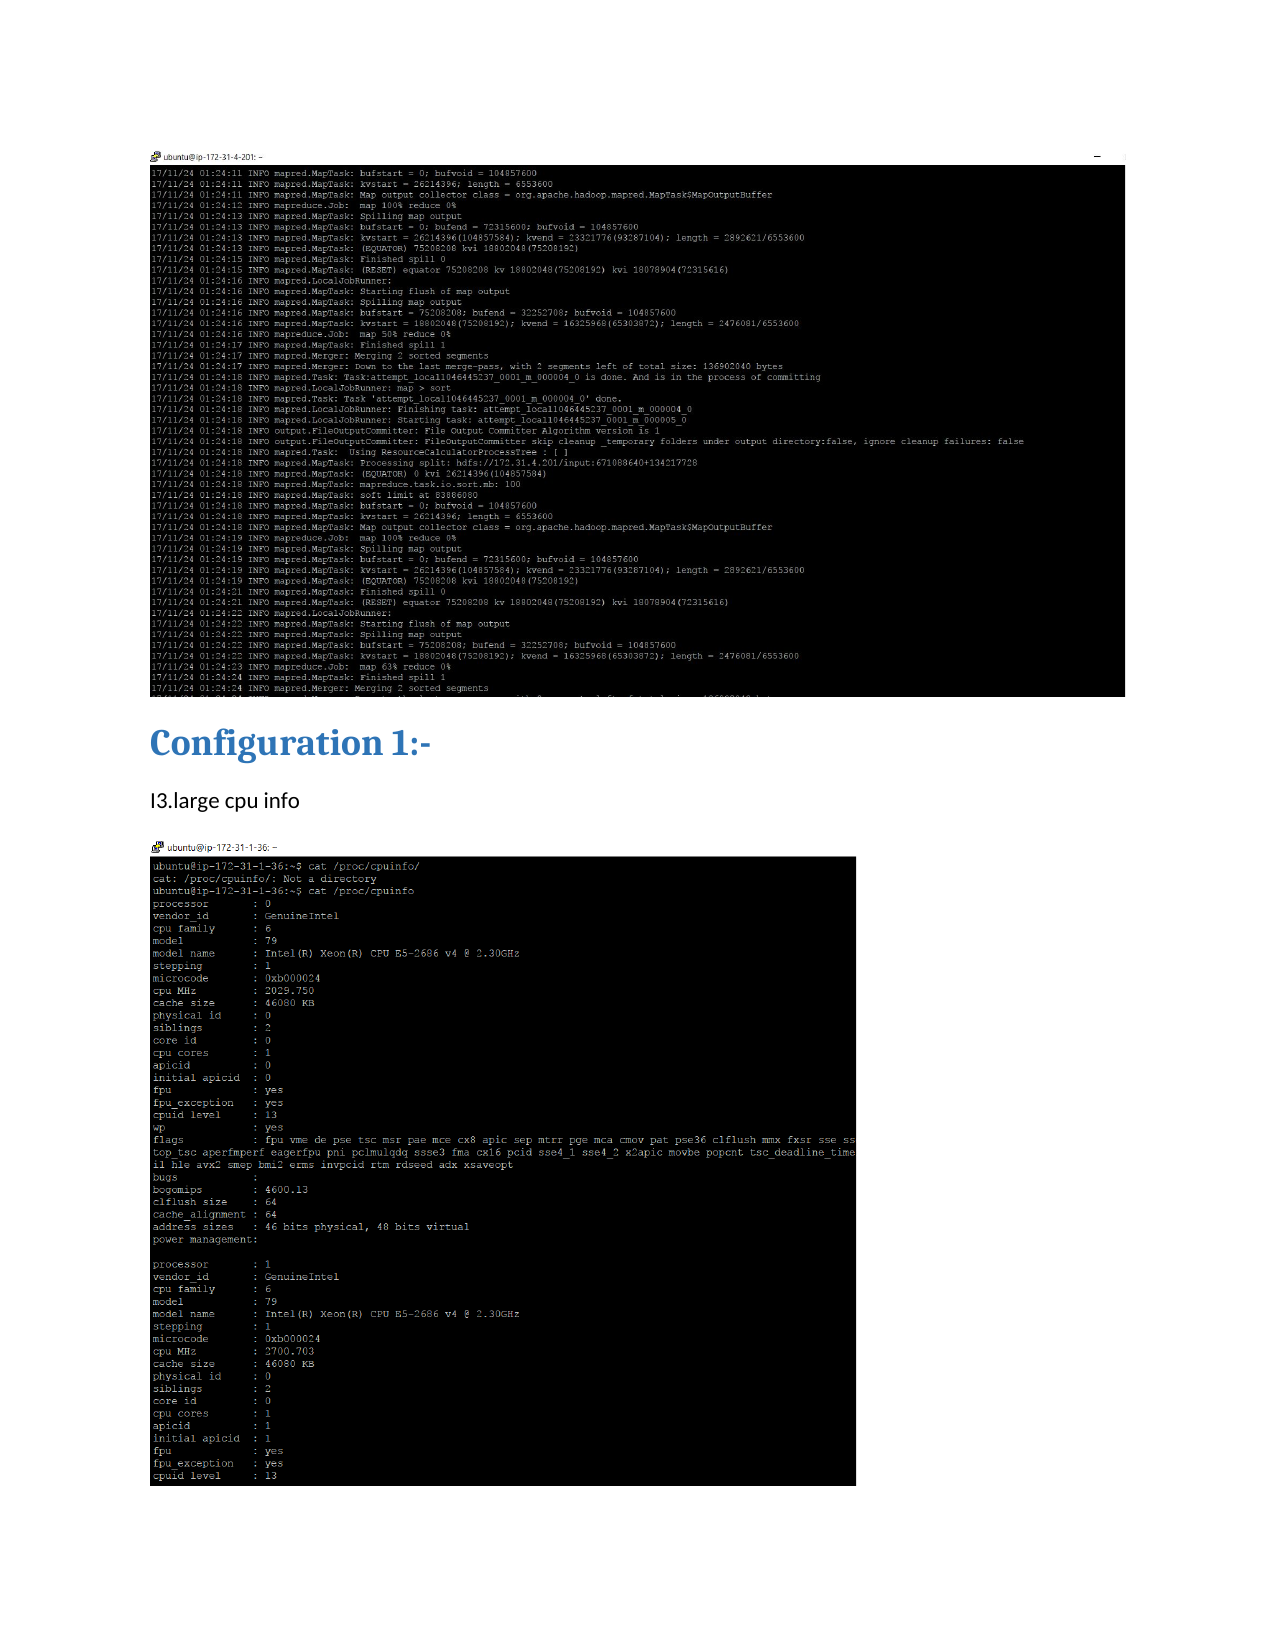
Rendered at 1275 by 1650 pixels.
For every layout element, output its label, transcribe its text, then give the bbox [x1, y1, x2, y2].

picture [150, 150, 1125, 697]
text Configuration 1:- [150, 722, 1125, 765]
text I3.large cpu info [150, 786, 1125, 814]
picture [150, 838, 857, 1486]
